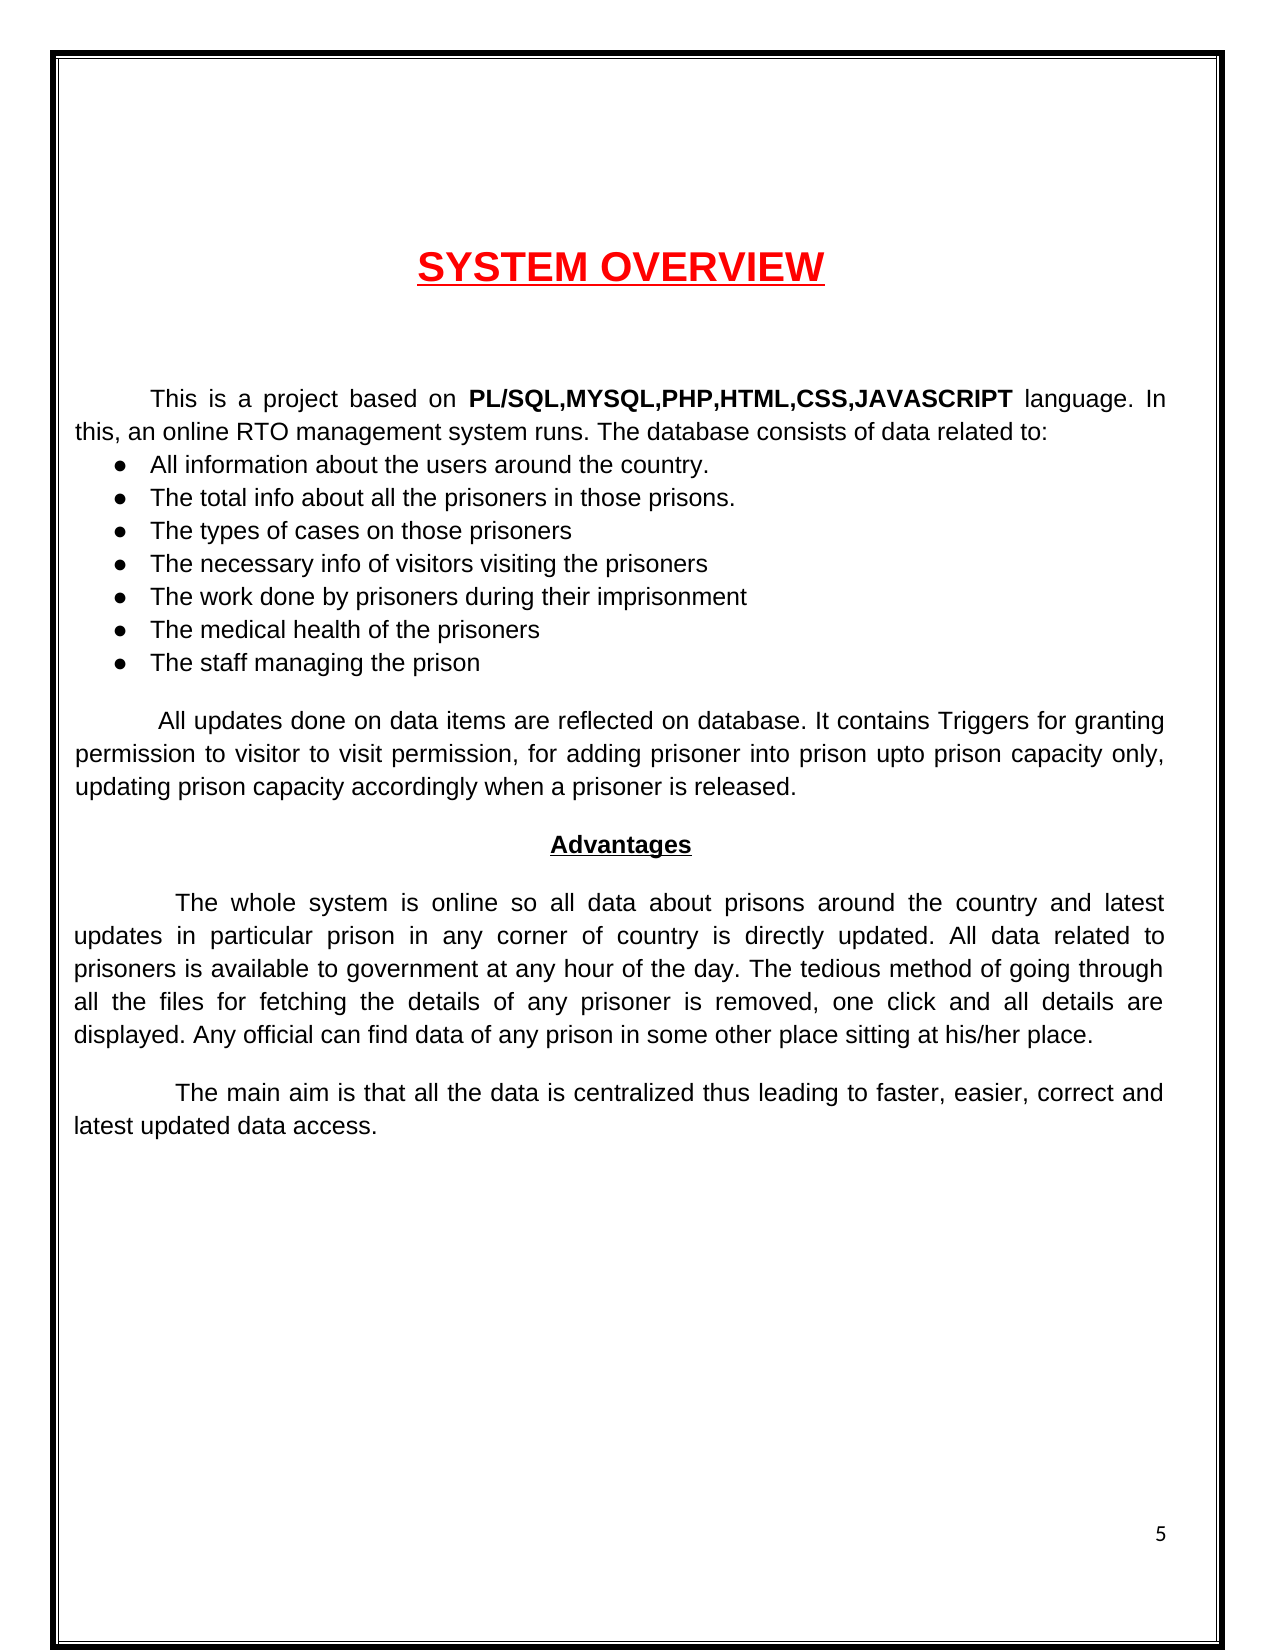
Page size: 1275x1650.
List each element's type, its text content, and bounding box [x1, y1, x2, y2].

list The types of cases on those prisoners [112, 516, 1167, 545]
text The whole system is online so all data about prisons around the country and latest updates in particular prison in any corner of country is directly updated. All data related to prisoners is available to government at any hour of the day. The tedious method of going through all the files for fetching the details of any prisoner is removed, one click and all details are displayed. Any official can find data of any prison in some other place sitting at his/her place. [73, 888, 1167, 1049]
list The necessary info of visitors visiting the prisoners [112, 549, 1167, 578]
text The main aim is that all the data is centralized thus leading to faster, easier, correct and latest updated data access. [73, 1078, 1167, 1140]
list The total info about all the prisoners in those prisons. [112, 483, 1167, 512]
list All information about the users around the country. [112, 450, 1167, 479]
list The work done by prisoners during their imprisonment [112, 582, 1167, 611]
list The staff managing the prison [112, 648, 1167, 677]
list The medical health of the prisoners [112, 615, 1167, 644]
text This is a project based on PL/SQL,MYSQL,PHP,HTML,CSS,JAVASCRIPT language. In this, an online RTO management system runs. The database consists of data related to: [75, 384, 1167, 446]
text Advantages [75, 830, 1167, 859]
text SYSTEM OVERVIEW [75, 242, 1167, 290]
text All updates done on data items are reflected on database. It contains Triggers for granting permission to visitor to visit permission, for adding prisoner into prison upto prison capacity only, updating prison capacity accordingly when a prisoner is released. [75, 706, 1167, 801]
